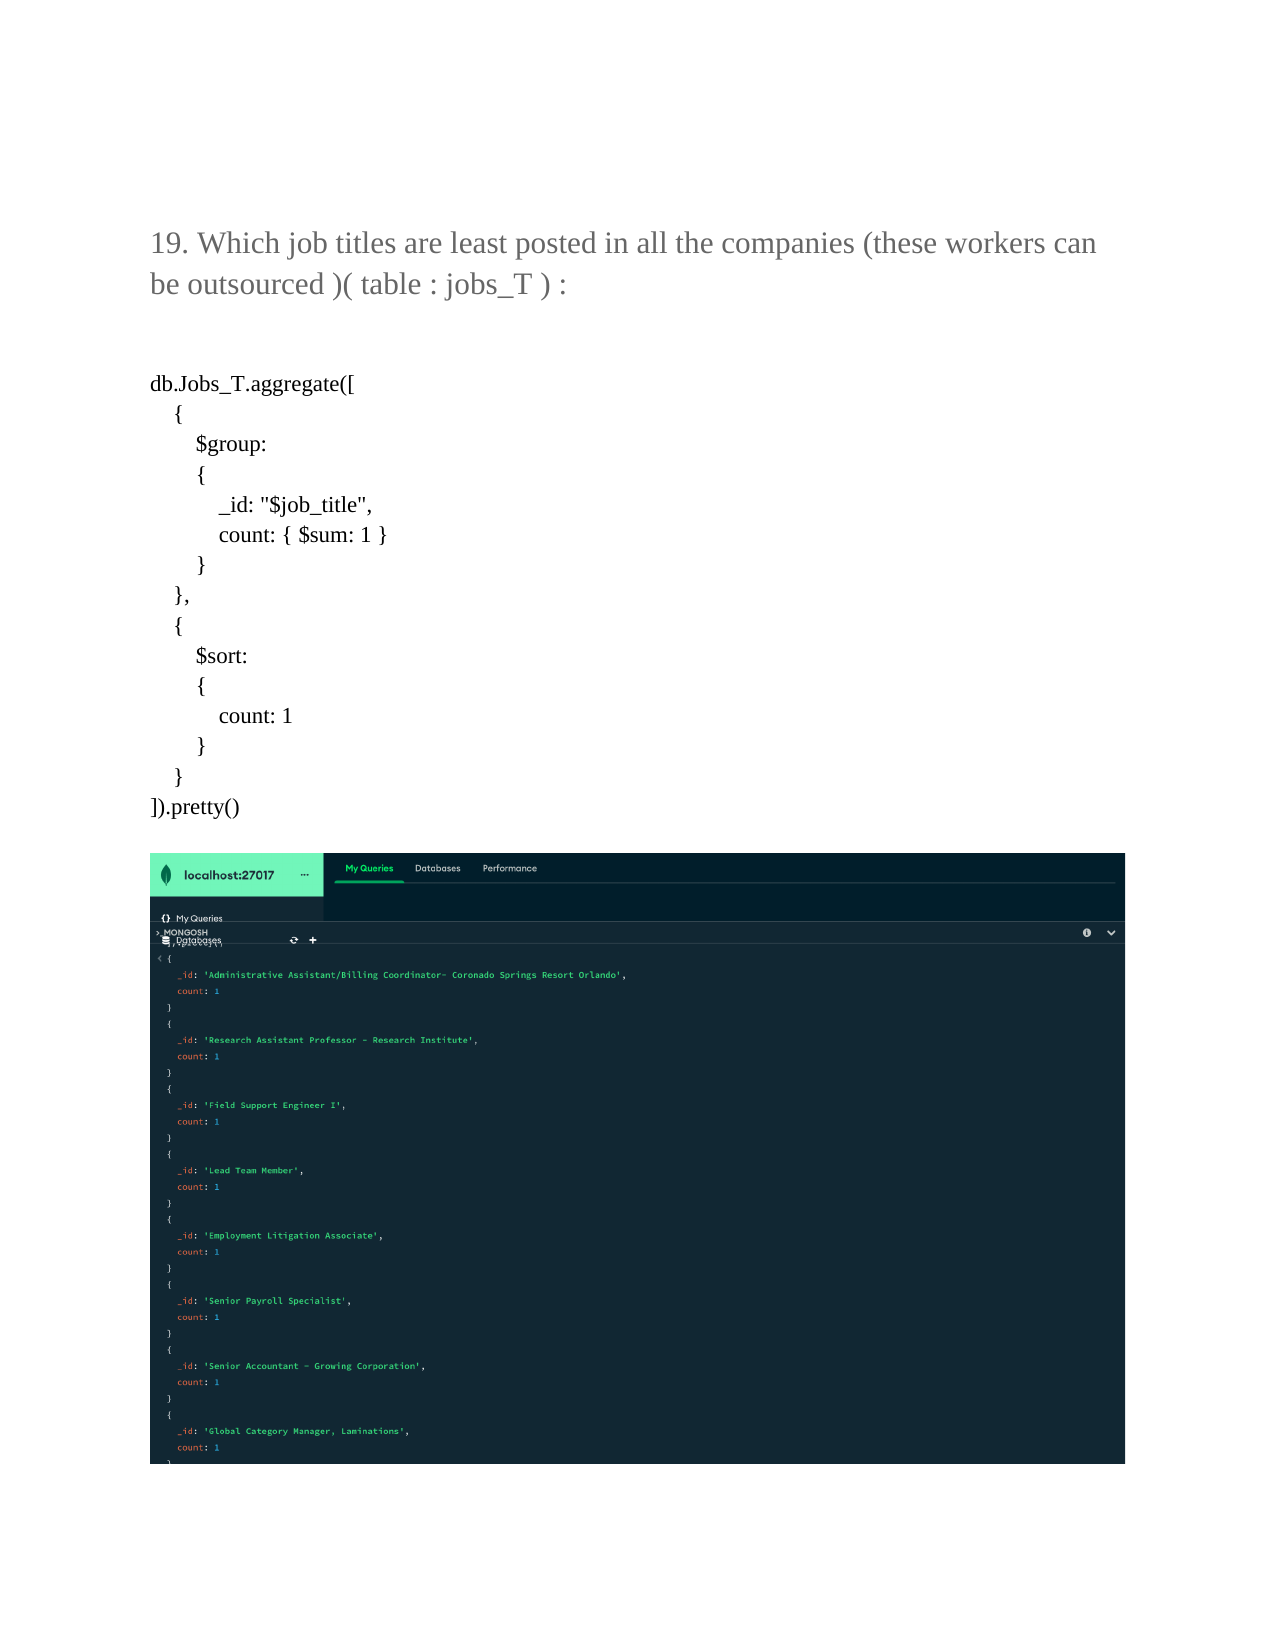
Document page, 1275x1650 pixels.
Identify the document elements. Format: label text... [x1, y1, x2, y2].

text count: 1 [150, 702, 1125, 729]
text } [150, 551, 1125, 578]
text { [150, 612, 1125, 638]
text $sort: [150, 642, 1125, 668]
text { [150, 461, 1125, 487]
text { [150, 400, 1125, 427]
subtitle 19. Which job titles are least posted in all the companies (these workers can be outsourced )( table : jobs_T ) : [150, 224, 1125, 301]
picture [150, 853, 1125, 1464]
text } [150, 732, 1125, 759]
text count: { $sum: 1 } [150, 521, 1125, 547]
text $group: [150, 430, 1125, 457]
text db.Jobs_T.aggregate([ [150, 370, 1125, 396]
text }, [150, 581, 1125, 608]
text _id: "$job_title", [150, 491, 1125, 517]
text { [150, 672, 1125, 698]
text ]).pretty() [150, 793, 1125, 819]
text } [150, 763, 1125, 789]
